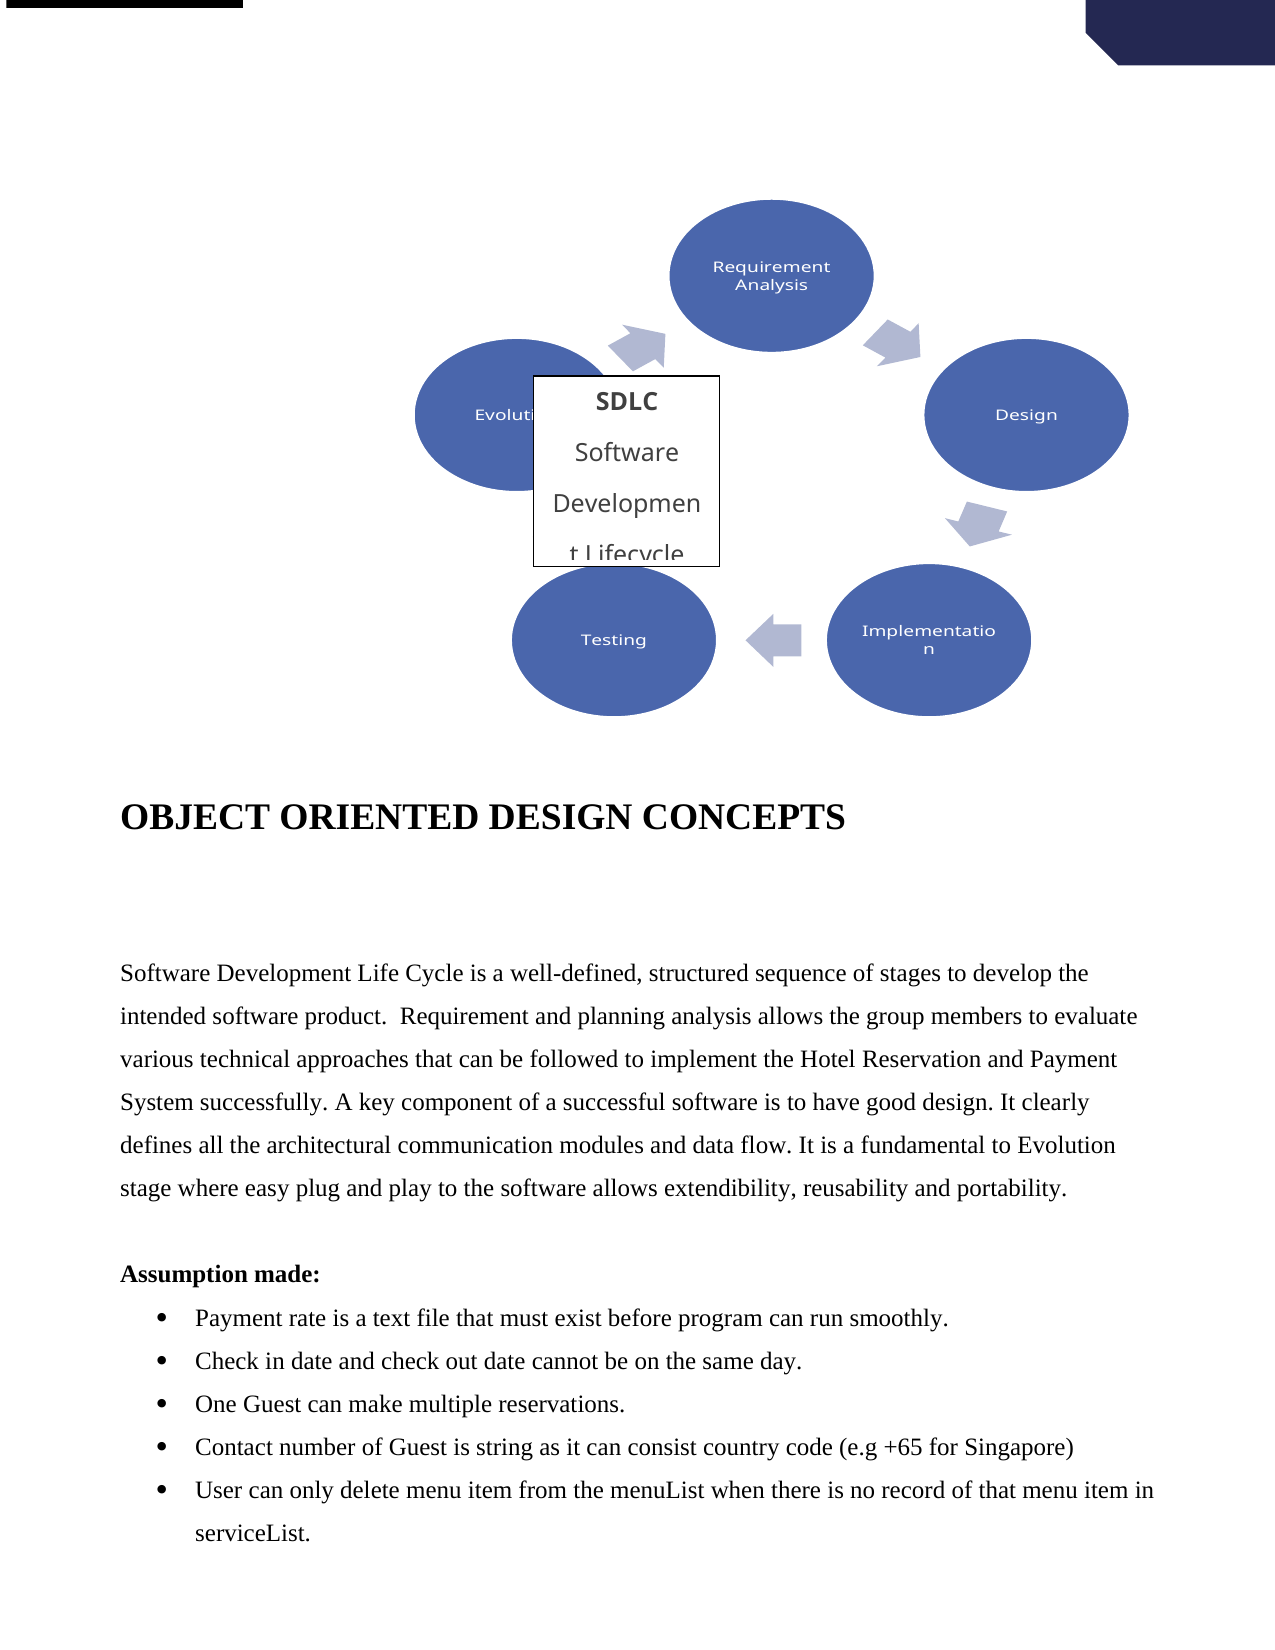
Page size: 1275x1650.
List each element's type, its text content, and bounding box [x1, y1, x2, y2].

list Check in date and check out date cannot be on the same day. [157, 1346, 1155, 1374]
text Assumption made: [120, 1259, 1155, 1288]
list Payment rate is a text file that must exist before program can run smoothly. [157, 1303, 1155, 1331]
list User can only delete menu item from the menuList when there is no record of that menu item in serviceList. [157, 1475, 1155, 1547]
subtitle Object oriented design concepts [120, 160, 1155, 837]
list One Guest can make multiple reservations. [157, 1389, 1155, 1418]
list Contact number of Guest is string as it can consist country code (e.g +65 for Singapore) [157, 1432, 1155, 1461]
text Software Development Life Cycle is a well-defined, structured sequence of stages to develop the intended software product. Requirement and planning analysis allows the group members to evaluate various technical approaches that can be followed to implement the Hotel Reservation and Payment System successfully. A key component of a successful software is to have good design. It clearly defines all the architectural communication modules and data flow. It is a fundamental to Evolution stage where easy plug and play to the software allows extendibility, reusability and portability. [120, 958, 1155, 1202]
